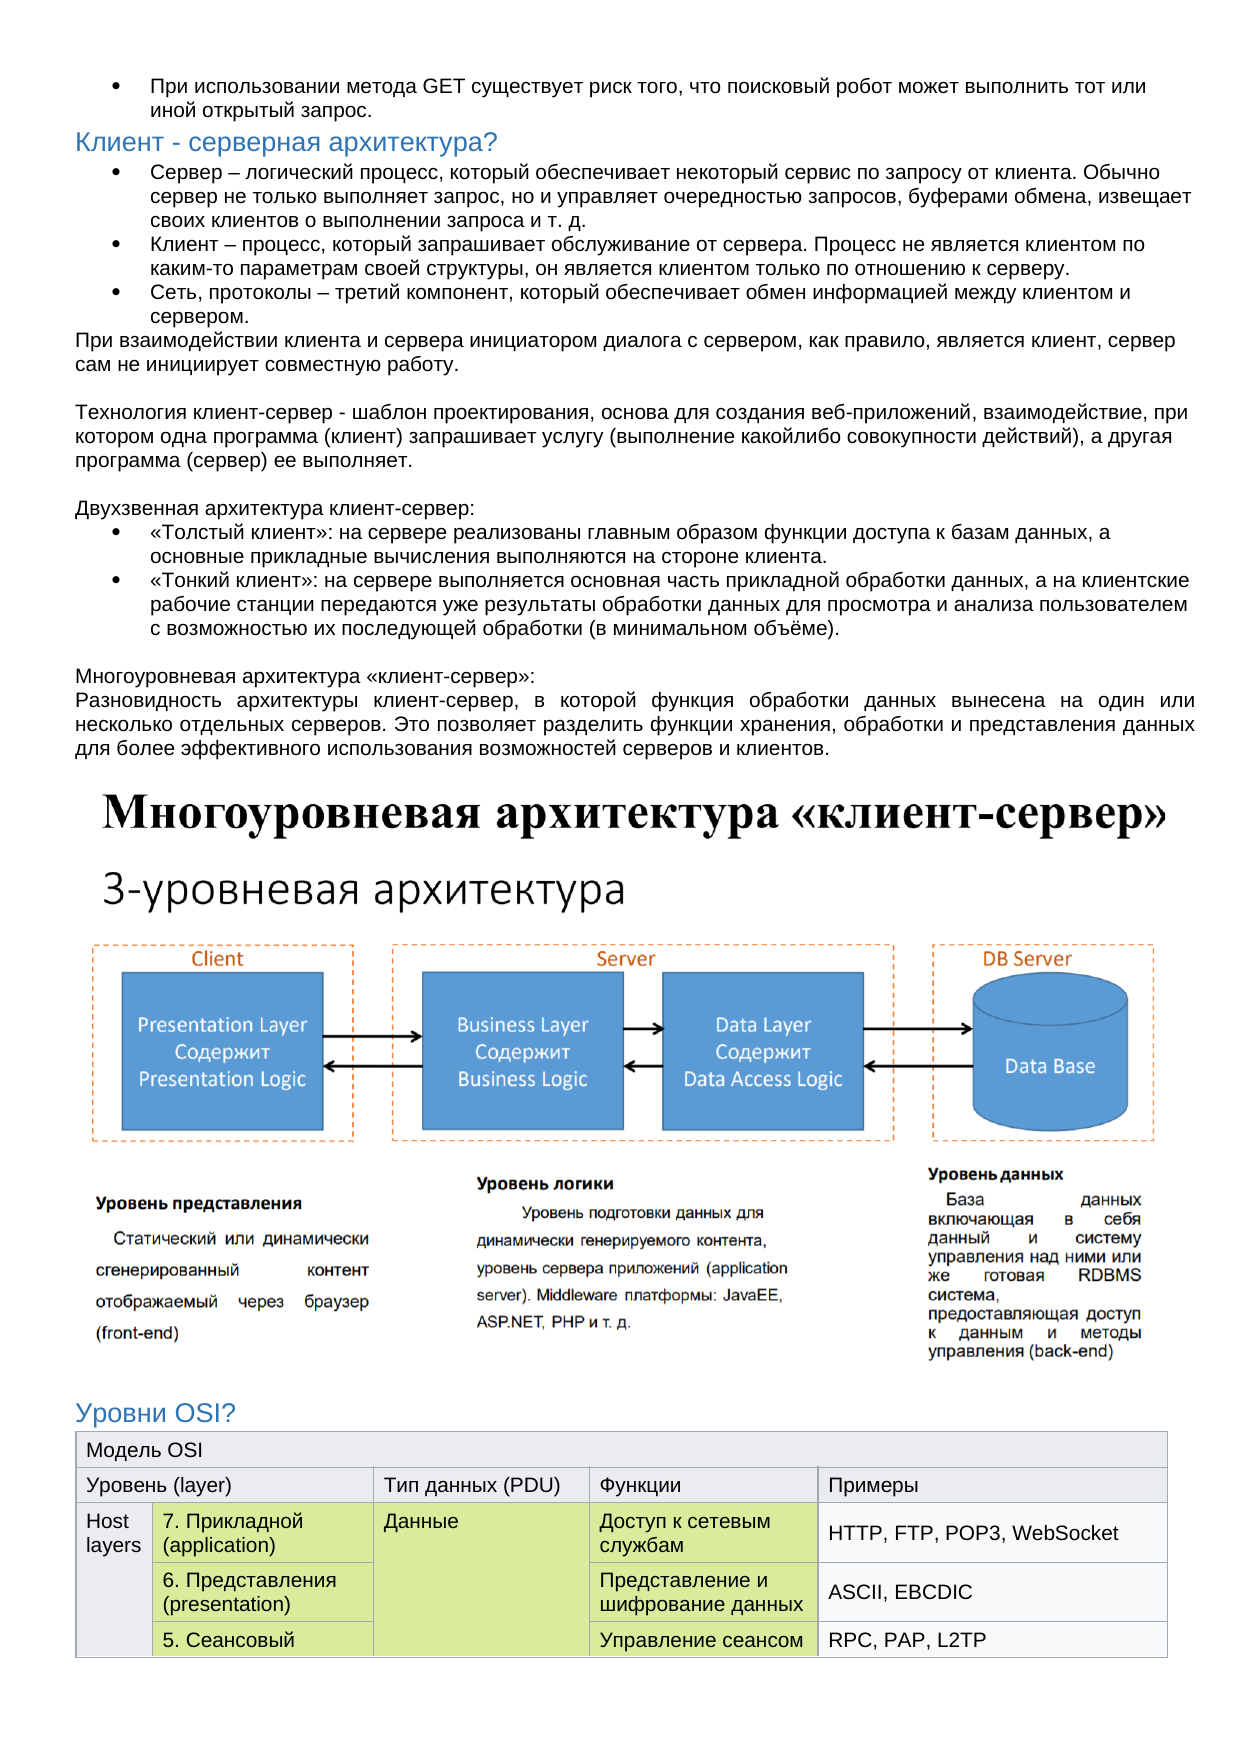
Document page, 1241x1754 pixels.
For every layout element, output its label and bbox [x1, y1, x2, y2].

picture [75, 785, 1166, 1369]
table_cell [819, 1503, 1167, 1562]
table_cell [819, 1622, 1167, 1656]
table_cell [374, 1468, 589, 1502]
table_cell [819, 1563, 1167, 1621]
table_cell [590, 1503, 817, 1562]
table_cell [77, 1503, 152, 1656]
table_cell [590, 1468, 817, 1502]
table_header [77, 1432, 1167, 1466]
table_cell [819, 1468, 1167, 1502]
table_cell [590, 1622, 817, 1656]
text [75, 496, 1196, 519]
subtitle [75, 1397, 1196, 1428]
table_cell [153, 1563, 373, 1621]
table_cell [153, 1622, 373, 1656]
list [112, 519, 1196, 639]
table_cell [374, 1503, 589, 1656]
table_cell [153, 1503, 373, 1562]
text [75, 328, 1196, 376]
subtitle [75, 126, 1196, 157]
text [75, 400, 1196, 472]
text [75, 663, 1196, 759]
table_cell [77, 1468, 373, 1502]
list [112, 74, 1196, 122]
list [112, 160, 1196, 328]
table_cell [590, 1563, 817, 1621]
